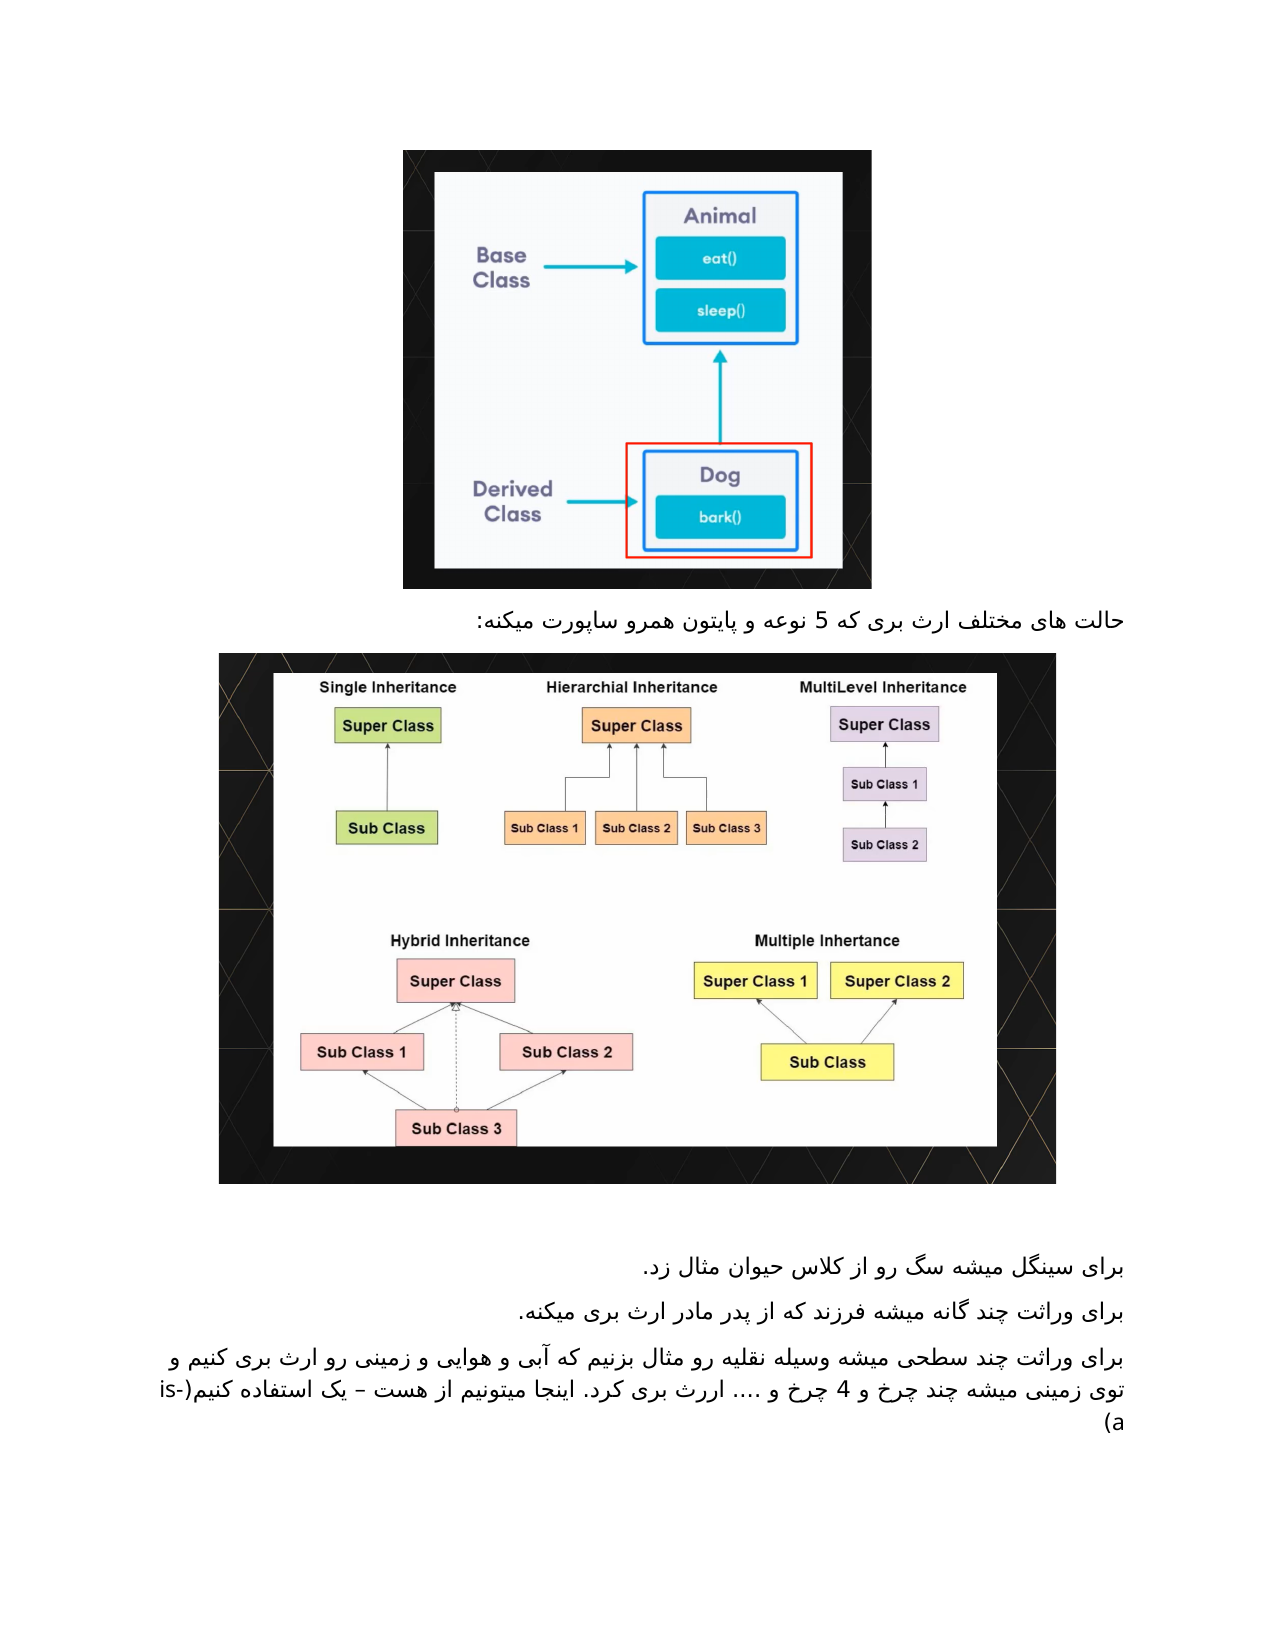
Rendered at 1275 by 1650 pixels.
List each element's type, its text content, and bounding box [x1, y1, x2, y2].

picture [403, 150, 872, 589]
text برای وراثت چند سطحی میشه وسیله نقلیه رو مثال بزنیم که آبی و هوایی و زمینی رو ارث بری کنیم و توی زمینی میشه چند چرخ و 4 چرخ و .... اررث بری کرد. اینجا میتونیم از هست – یک استفاده کنیم(is-a) [150, 1344, 1125, 1438]
picture [218, 653, 1057, 1184]
text حالت های مختلف ارث بری که 5 نوعه و پایتون همرو ساپورت میکنه: [150, 608, 1125, 634]
text برای سینگل میشه سگ رو از کلاس حیوان مثال زد. [150, 1253, 1125, 1280]
text برای وراثت چند گانه میشه فرزند که از پدر مادر ارث بری میکنه. [150, 1298, 1125, 1325]
